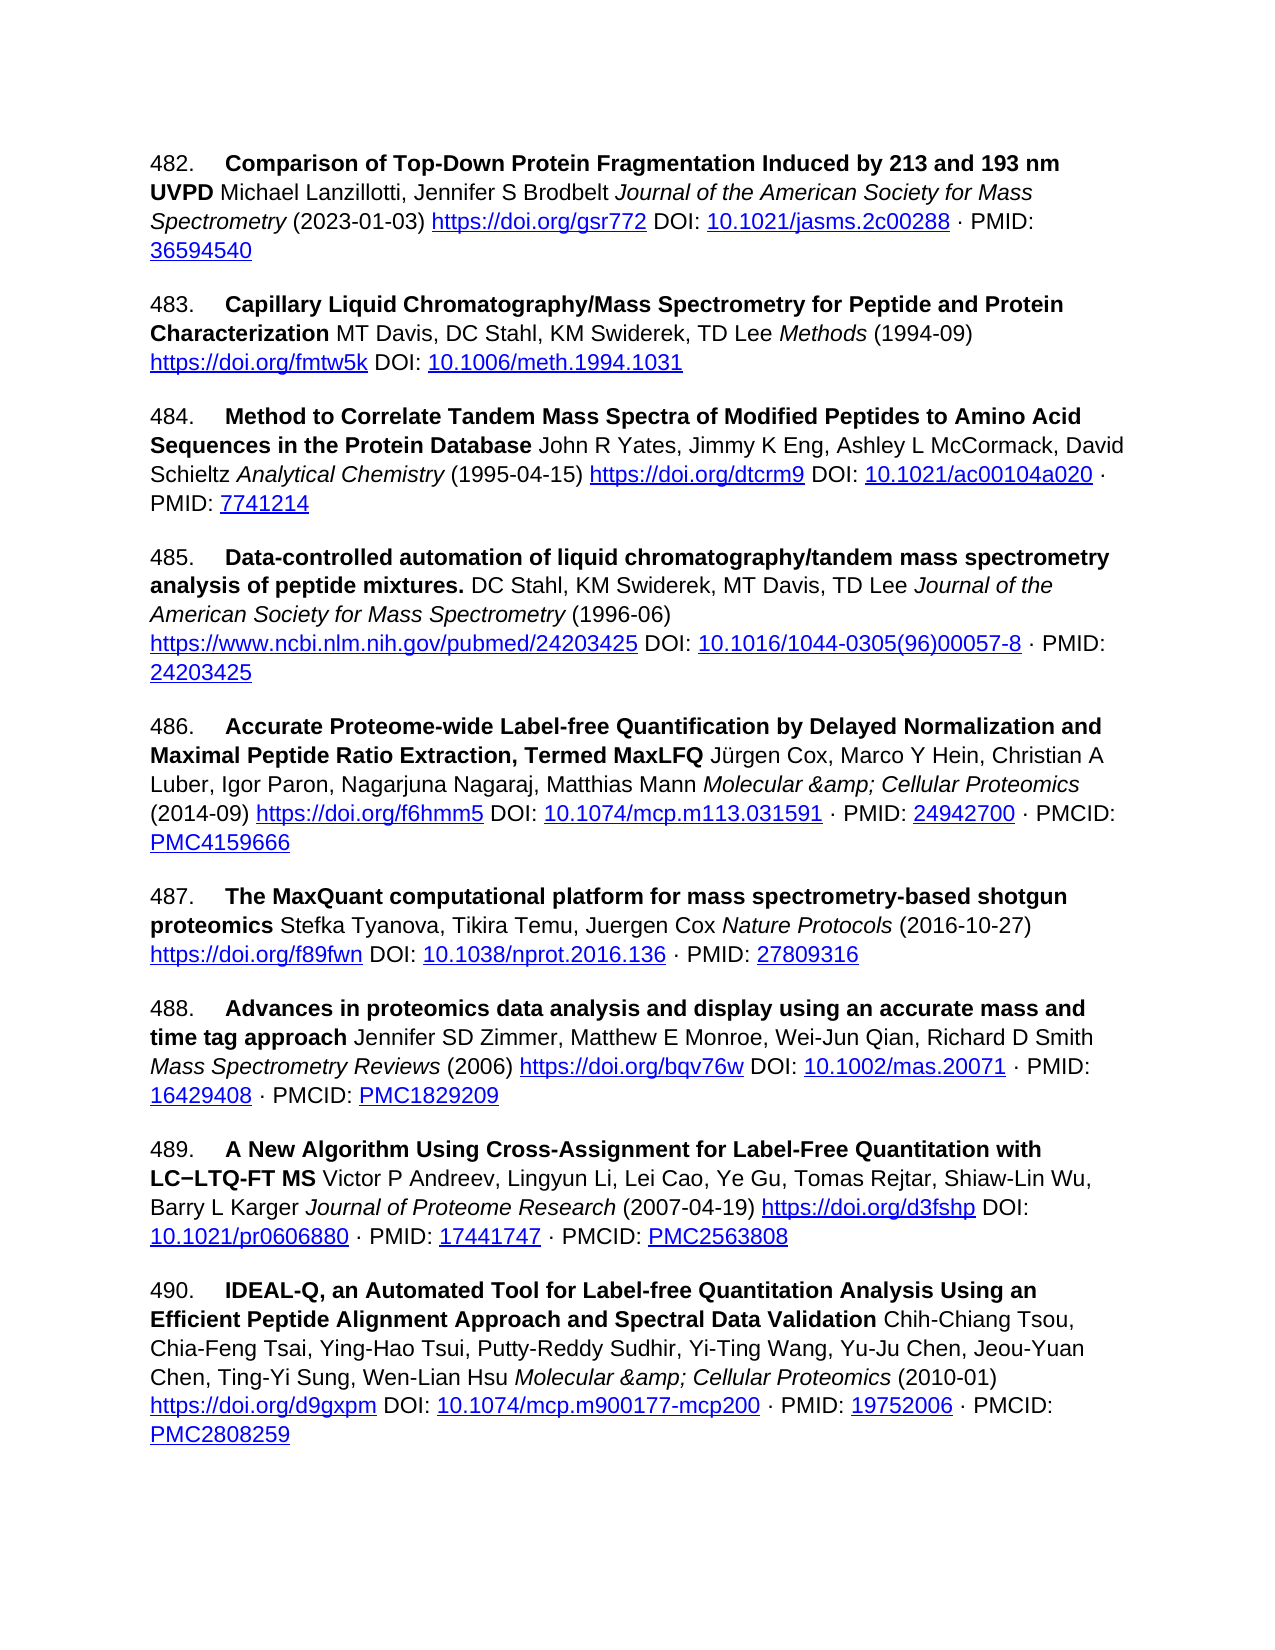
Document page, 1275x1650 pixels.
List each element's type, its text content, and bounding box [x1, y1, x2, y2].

text 487. The MaxQuant computational platform for mass spectrometry-based shotgun proteomics Stefka Tyanova, Tikira Temu, Juergen Cox Nature Protocols (2016-10-27) https://doi.org/f89fwn DOI: 10.1038/nprot.2016.136 · PMID: 27809316 [150, 883, 1125, 967]
text 485. Data-controlled automation of liquid chromatography/tandem mass spectrometry analysis of peptide mixtures. DC Stahl, KM Swiderek, MT Davis, TD Lee Journal of the American Society for Mass Spectrometry (1996-06) https://www.ncbi.nlm.nih.gov/pubmed/24203425 DOI: 10.1016/1044-0305(96)00057-8 · PMID: 24203425 [150, 543, 1125, 686]
text 484. Method to Correlate Tandem Mass Spectra of Modified Peptides to Amino Acid Sequences in the Protein Database John R Yates, Jimmy K Eng, Ashley L McCormack, David Schieltz Analytical Chemistry (1995-04-15) https://doi.org/dtcrm9 DOI: 10.1021/ac00104a020 · PMID: 7741214 [150, 403, 1125, 516]
text 489. A New Algorithm Using Cross-Assignment for Label-Free Quantitation with LC−LTQ-FT MS Victor P Andreev, Lingyun Li, Lei Cao, Ye Gu, Tomas Rejtar, Shiaw-Lin Wu, Barry L Karger Journal of Proteome Research (2007-04-19) https://doi.org/d3fshp DOI: 10.1021/pr0606880 · PMID: 17441747 · PMCID: PMC2563808 [150, 1136, 1125, 1249]
text 486. Accurate Proteome-wide Label-free Quantification by Delayed Normalization and Maximal Peptide Ratio Extraction, Termed MaxLFQ Jürgen Cox, Marco Y Hein, Christian A Luber, Igor Paron, Nagarjuna Nagaraj, Matthias Mann Molecular &amp; Cellular Proteomics (2014-09) https://doi.org/f6hmm5 DOI: 10.1074/mcp.m113.031591 · PMID: 24942700 · PMCID: PMC4159666 [150, 713, 1125, 856]
text 482. Comparison of Top-Down Protein Fragmentation Induced by 213 and 193 nm UVPD Michael Lanzillotti, Jennifer S Brodbelt Journal of the American Society for Mass Spectrometry (2023-01-03) https://doi.org/gsr772 DOI: 10.1021/jasms.2c00288 · PMID: 36594540 [150, 150, 1125, 263]
text 490. IDEAL-Q, an Automated Tool for Label-free Quantitation Analysis Using an Efficient Peptide Alignment Approach and Spectral Data Validation Chih-Chiang Tsou, Chia-Feng Tsai, Ying-Hao Tsui, Putty-Reddy Sudhir, Yi-Ting Wang, Yu-Ju Chen, Jeou-Yuan Chen, Ting-Yi Sung, Wen-Lian Hsu Molecular &amp; Cellular Proteomics (2010-01) https://doi.org/d9gxpm DOI: 10.1074/mcp.m900177-mcp200 · PMID: 19752006 · PMCID: PMC2808259 [150, 1277, 1125, 1448]
text 483. Capillary Liquid Chromatography/Mass Spectrometry for Peptide and Protein Characterization MT Davis, DC Stahl, KM Swiderek, TD Lee Methods (1994-09) https://doi.org/fmtw5k DOI: 10.1006/meth.1994.1031 [150, 291, 1125, 375]
text 488. Advances in proteomics data analysis and display using an accurate mass and time tag approach Jennifer SD Zimmer, Matthew E Monroe, Wei-Jun Qian, Richard D Smith Mass Spectrometry Reviews (2006) https://doi.org/bqv76w DOI: 10.1002/mas.20071 · PMID: 16429408 · PMCID: PMC1829209 [150, 995, 1125, 1108]
